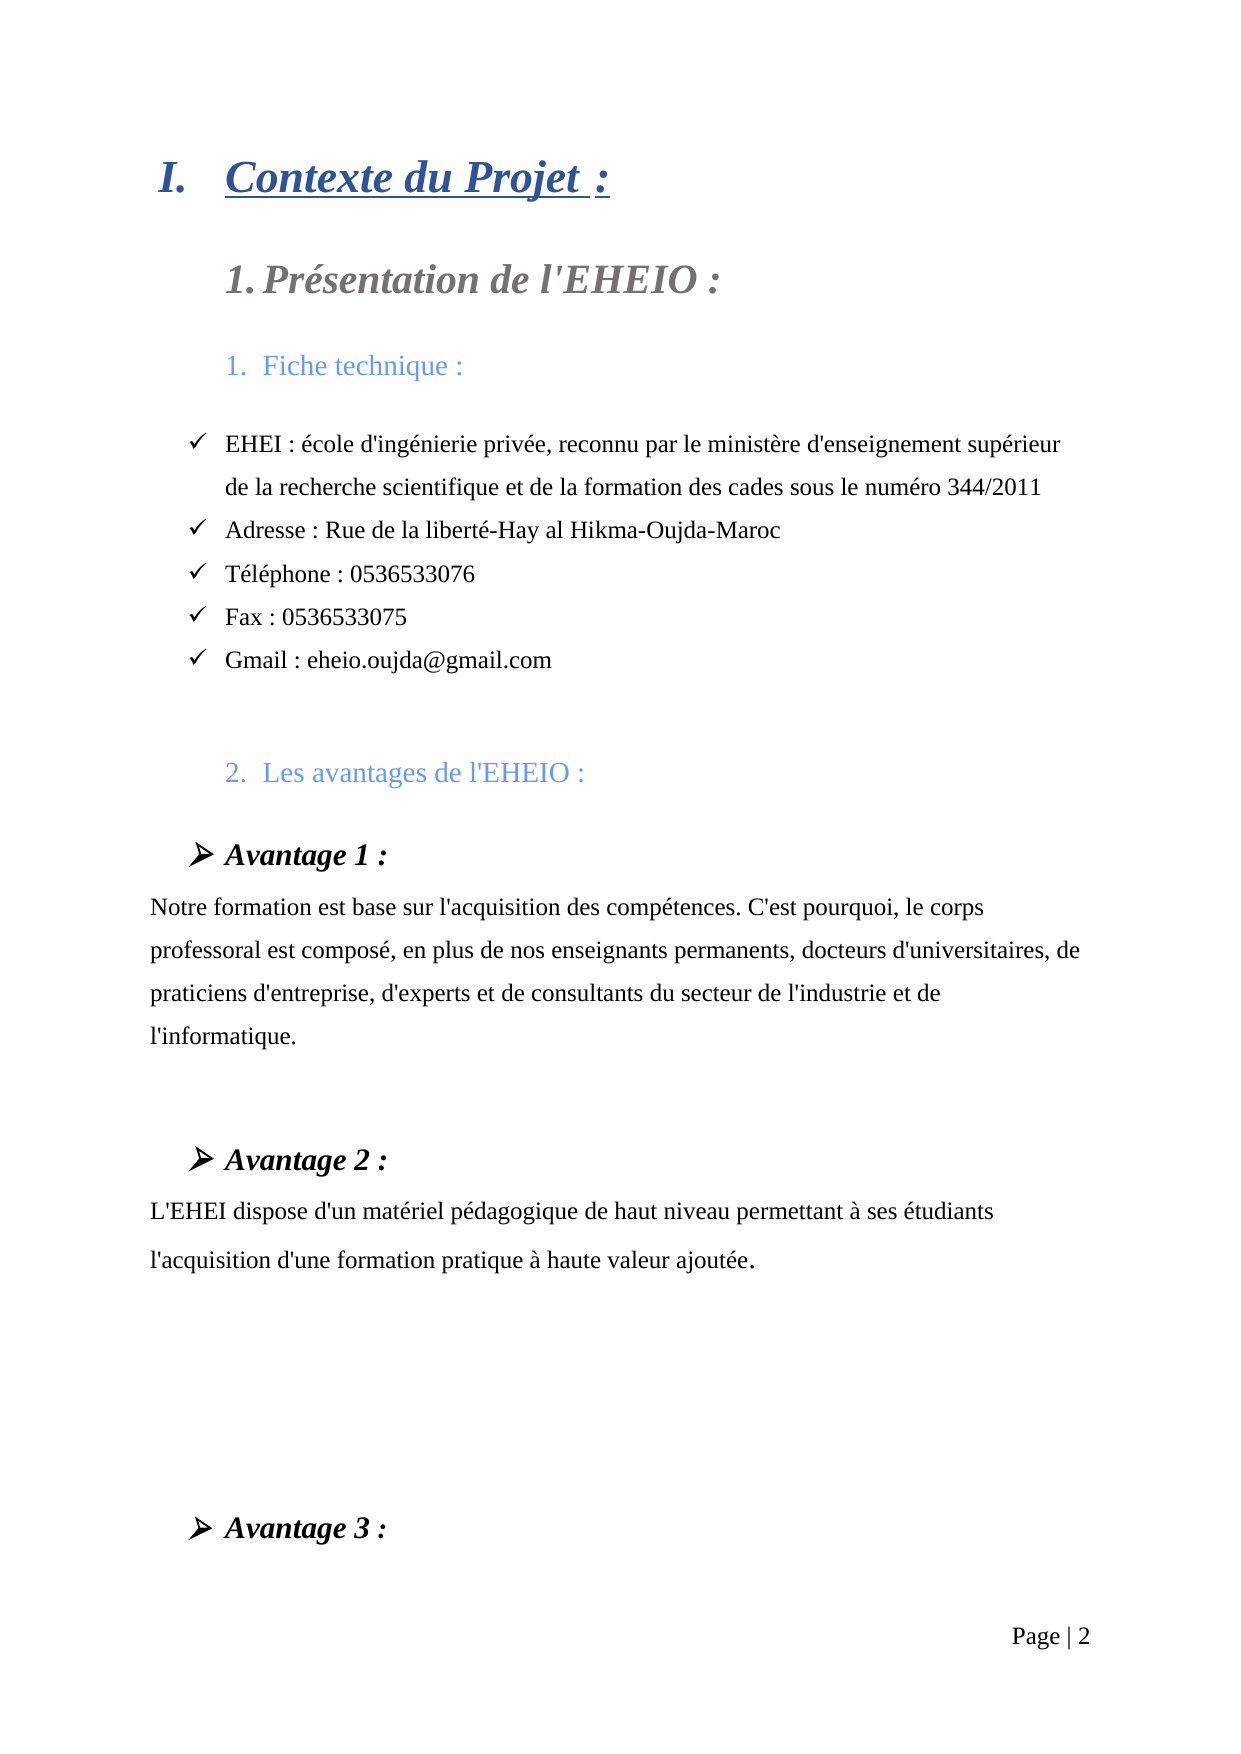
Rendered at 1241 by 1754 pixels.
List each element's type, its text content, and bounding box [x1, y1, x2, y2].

subtitle Les avantages de l'EHEIO : [225, 755, 1090, 789]
subtitle Fiche technique : [225, 348, 1090, 382]
list Avantage 1 : [187, 836, 1090, 872]
list Adresse : Rue de la liberté-Hay al Hikma-Oujda-Maroc [187, 516, 1090, 544]
text Notre formation est base sur l'acquisition des compétences. C'est pourquoi, le corps professoral est composé, en plus de nos enseignants permanents, docteurs d'universitaires, de praticiens d'entreprise, d'experts et de consultants du secteur de l'industrie et de l'informatique. [150, 892, 1090, 1050]
list Avantage 3 : [187, 1509, 1090, 1546]
list EHEI : école d'ingénierie privée, reconnu par le ministère d'enseignement supérieur de la recherche scientifique et de la formation des cades sous le numéro 344/2011 [187, 429, 1090, 501]
text L'EHEI dispose d'un matériel pédagogique de haut niveau permettant à ses étudiants l'acquisition d'une formation pratique à haute valeur ajoutée. [150, 1196, 1090, 1275]
subtitle Présentation de l'EHEIO : [225, 254, 1090, 302]
list Gmail : eheio.oujda@gmail.com [187, 645, 1090, 674]
list Fax : 0536533075 [187, 602, 1090, 631]
subtitle Contexte du Projet : [187, 150, 1090, 203]
list Avantage 2 : [187, 1141, 1090, 1177]
list Téléphone : 0536533076 [187, 559, 1090, 587]
